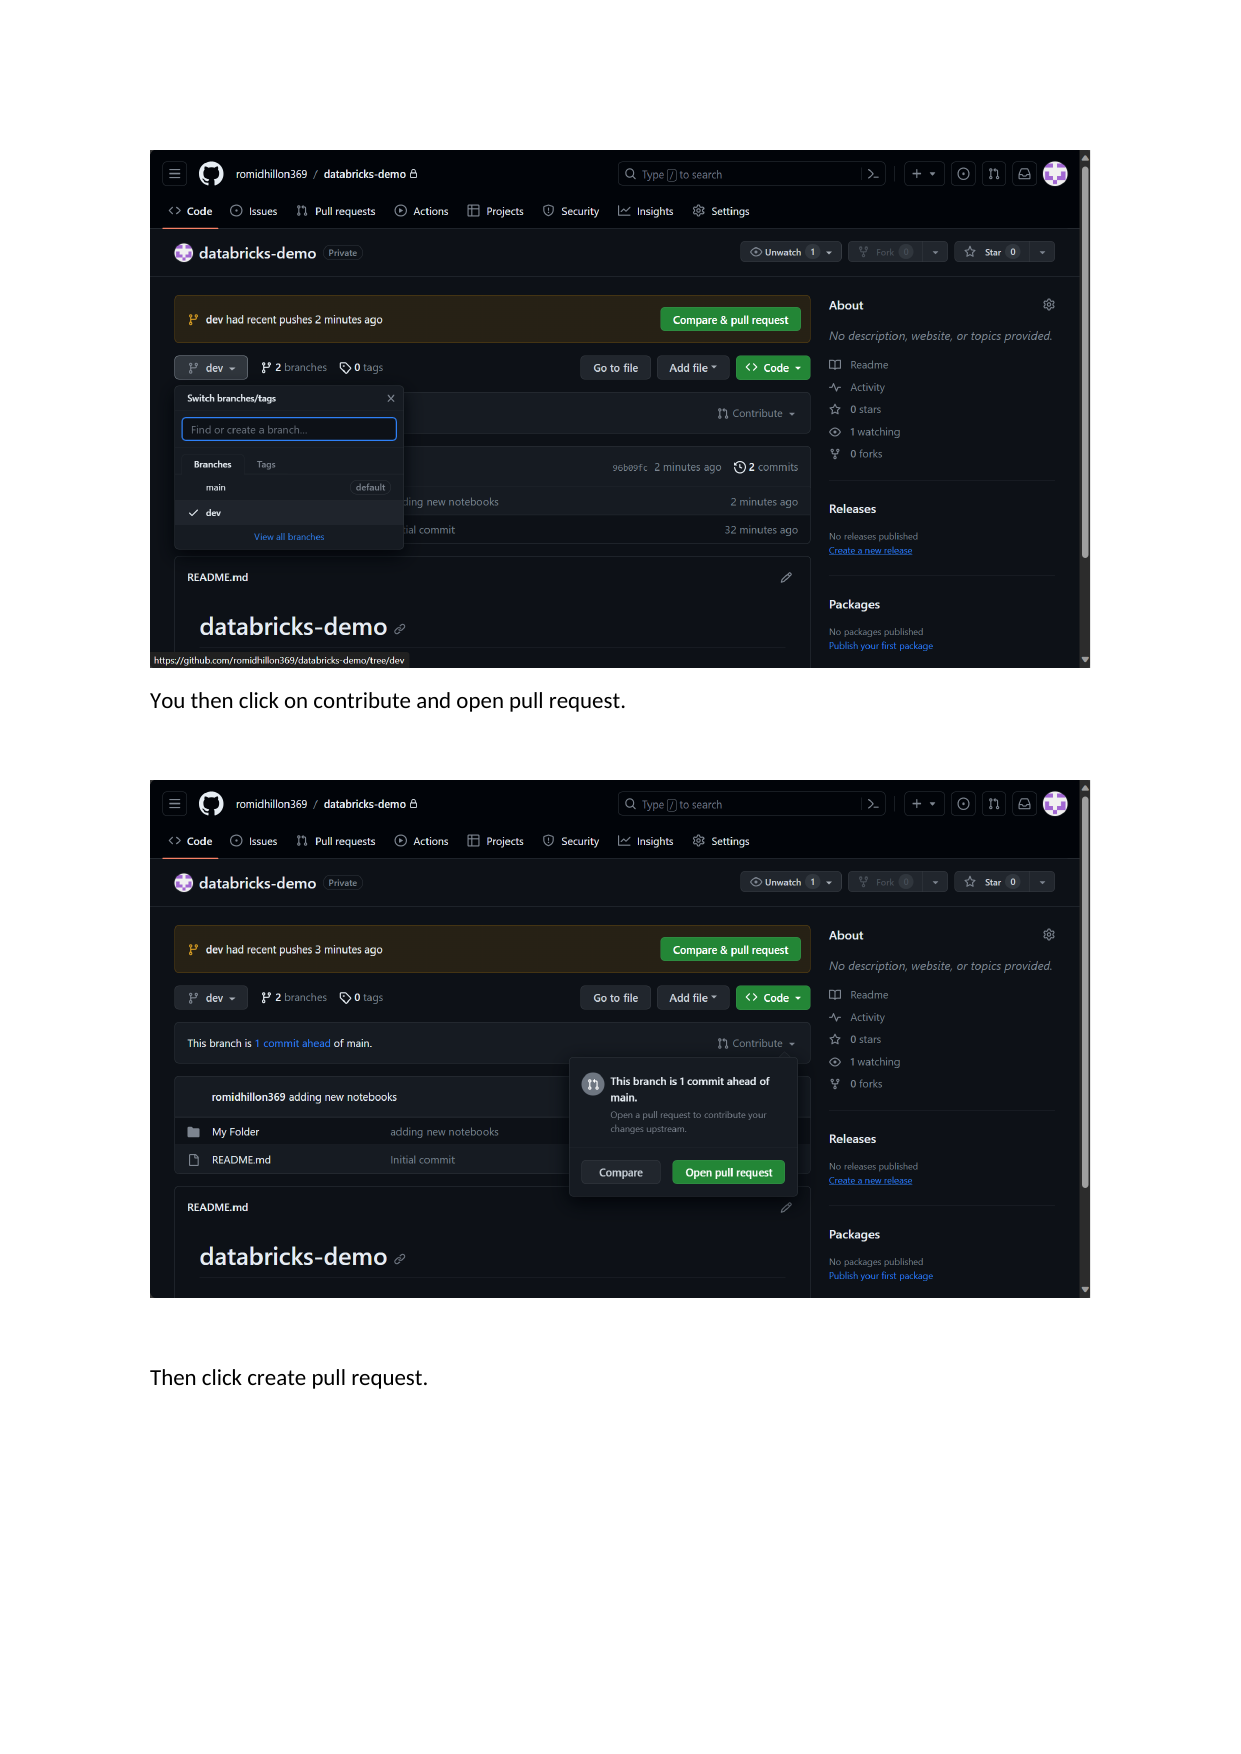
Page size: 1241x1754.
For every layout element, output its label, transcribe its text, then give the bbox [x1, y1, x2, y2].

text Then click create pull request. [150, 1363, 1090, 1391]
text You then click on contribute and open pull request. [150, 686, 1090, 714]
picture [150, 780, 1091, 1298]
picture [150, 150, 1091, 668]
